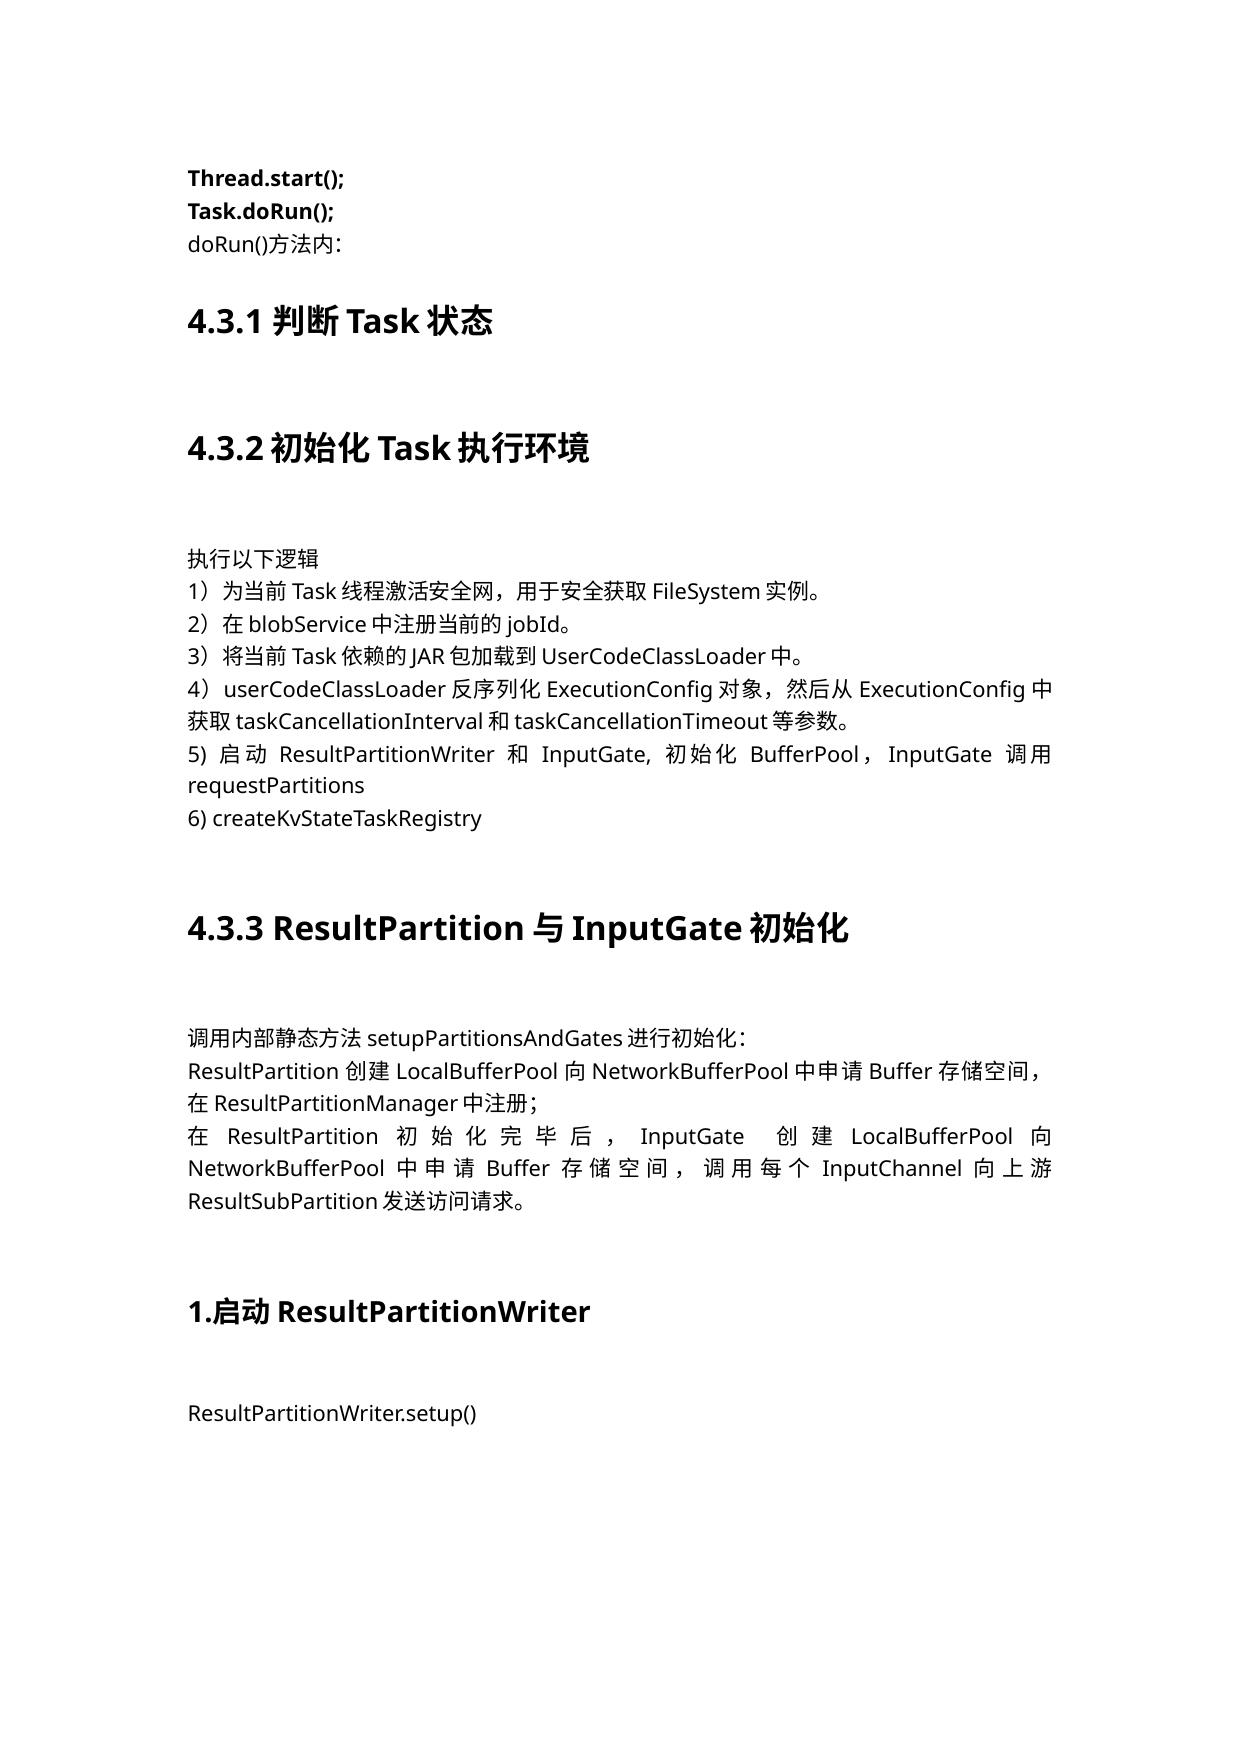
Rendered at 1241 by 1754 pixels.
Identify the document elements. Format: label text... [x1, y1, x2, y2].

text 1）为当前Task线程激活安全网，用于安全获取FileSystem实例。 [187, 574, 1053, 606]
subtitle 4.3.3 ResultPartition与InputGate初始化 [187, 893, 1053, 958]
text ResultPartitionWriter.setup() [187, 1396, 1053, 1429]
text 2）在blobService中注册当前的jobId。 [187, 606, 1053, 639]
text 3）将当前Task依赖的JAR包加载到UserCodeClassLoader中。 [187, 639, 1053, 671]
text 6) createKvStateTaskRegistry [187, 801, 1053, 834]
text 在ResultPartition初始化完毕后，InputGate 创建LocalBufferPool向NetworkBufferPool中申请Buffer存储空间，调用每个InputChannel向上游ResultSubPartition发送访问请求。 [187, 1118, 1053, 1216]
text ResultPartition创建LocalBufferPool向NetworkBufferPool中申请Buffer存储空间，在ResultPartitionManager中注册； [187, 1053, 1053, 1118]
text Task.doRun(); [187, 194, 1053, 227]
text 5) 启动 ResultPartitionWriter 和 InputGate, 初始化 BufferPool，InputGate 调用requestPartitions [187, 736, 1053, 801]
subtitle 4.3.2初始化Task执行环境 [187, 414, 1053, 479]
subtitle 4.3.1 判断Task状态 [187, 287, 1053, 352]
subtitle 1.启动ResultPartitionWriter [187, 1277, 1053, 1342]
text doRun()方法内： [187, 227, 1053, 259]
text 调用内部静态方法setupPartitionsAndGates进行初始化： [187, 1021, 1053, 1053]
text Thread.start(); [187, 162, 1053, 194]
text 执行以下逻辑 [187, 541, 1053, 574]
text 4）userCodeClassLoader反序列化ExecutionConfig对象，然后从ExecutionConfig中获取taskCancellationInterval和taskCancellationTimeout等参数。 [187, 671, 1053, 736]
